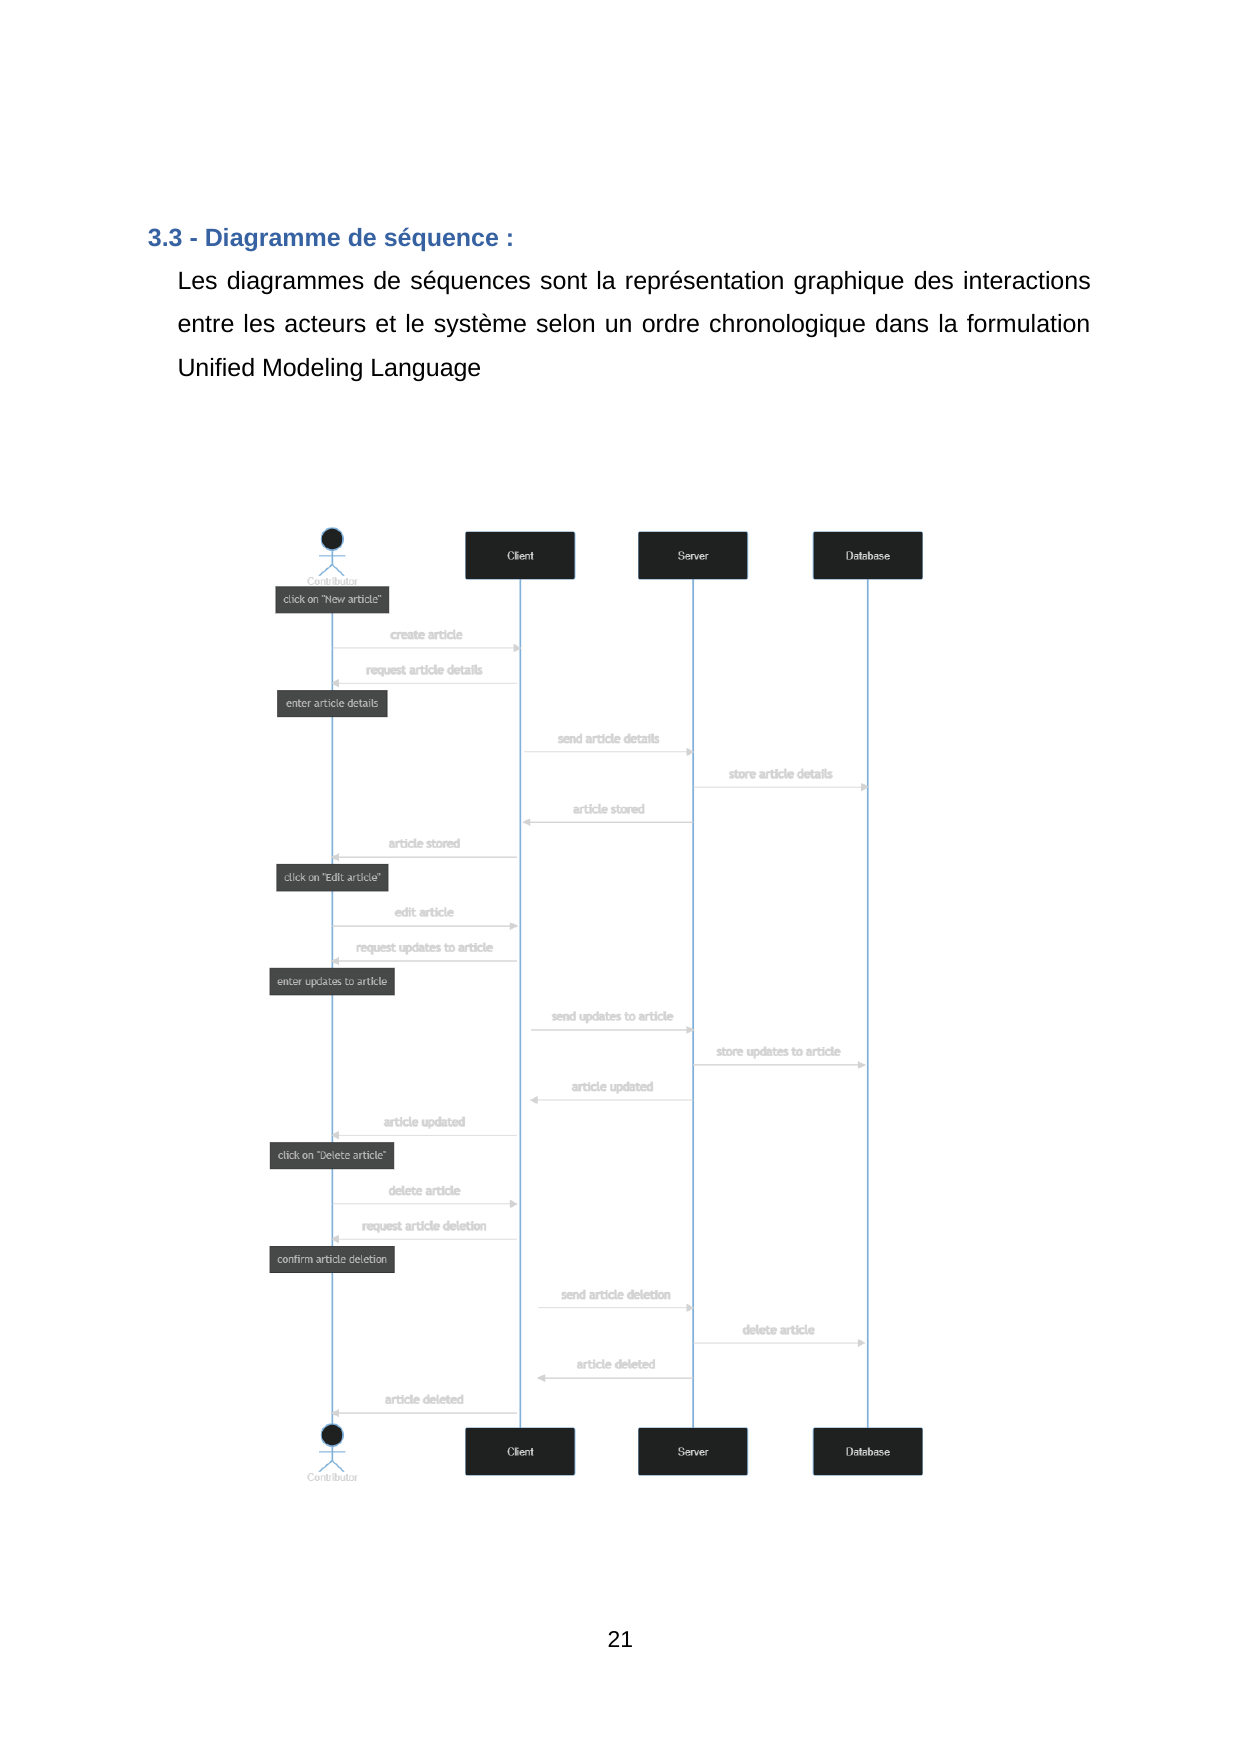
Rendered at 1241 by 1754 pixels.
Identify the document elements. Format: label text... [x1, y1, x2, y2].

picture [233, 479, 959, 1528]
text 3.3 - Diagramme de séquence : [148, 223, 1093, 252]
text Les diagrammes de séquences sont la représentation graphique des interactions entre les acteurs et le système selon un ordre chronologique dans la formulation Unified Modeling Language [177, 266, 1093, 381]
